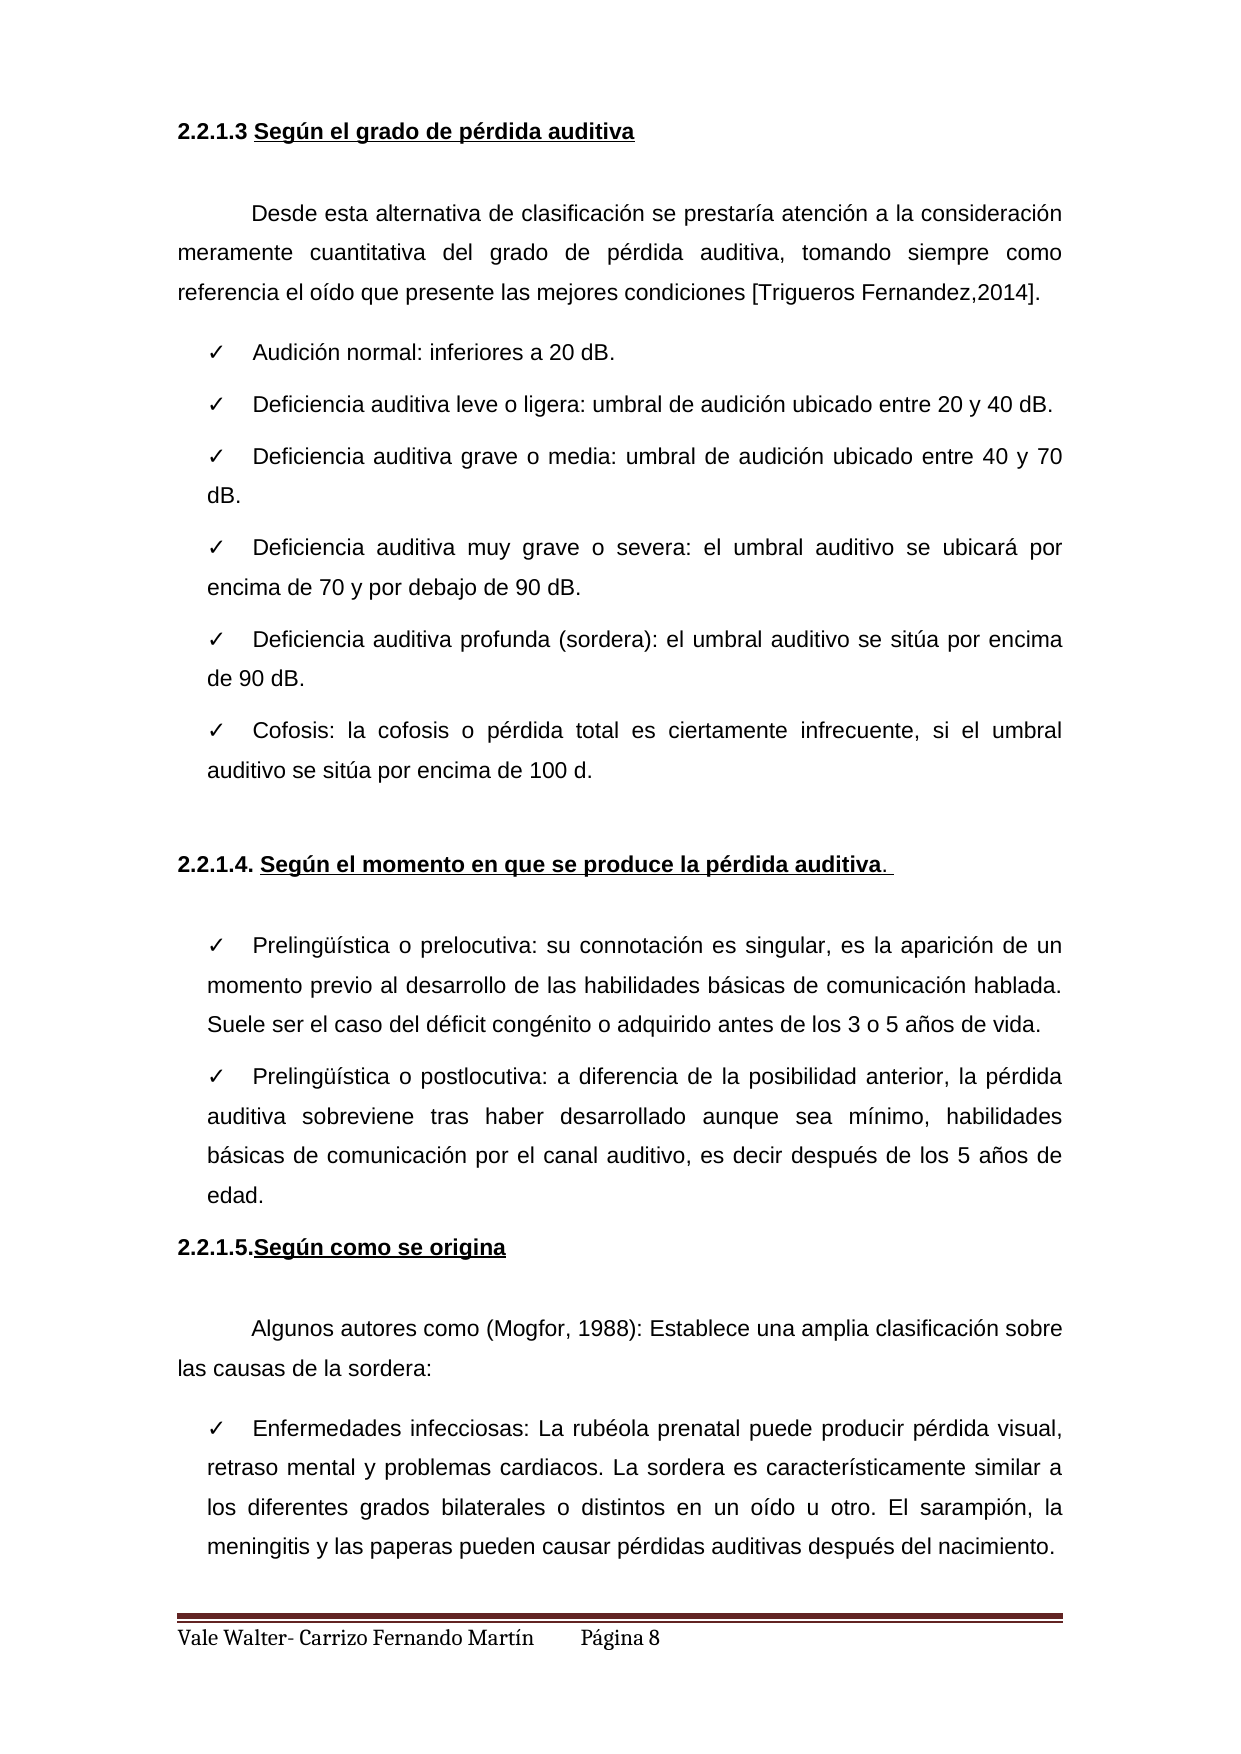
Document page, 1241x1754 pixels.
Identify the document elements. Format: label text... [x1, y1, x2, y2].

text 2.2.1.5.Según como se origina [177, 1233, 1063, 1260]
text 2.2.1.3 Según el grado de pérdida auditiva [177, 118, 1063, 144]
text Algunos autores como (Mogfor, 1988): Establece una amplia clasificación sobre las causas de la sordera: [177, 1315, 1063, 1381]
list Prelingüística o prelocutiva: su connotación es singular, es la aparición de un momento previo al desarrollo de las habilidades básicas de comunicación hablada. Suele ser el caso del déficit congénito o adquirido antes de los 3 o 5 años de vida. [207, 932, 1063, 1037]
list Prelingüística o postlocutiva: a diferencia de la posibilidad anterior, la pérdida auditiva sobreviene tras haber desarrollado aunque sea mínimo, habilidades básicas de comunicación por el canal auditivo, es decir después de los 5 años de edad. [207, 1063, 1063, 1208]
list Audición normal: inferiores a 20 dB. [207, 339, 1063, 365]
list Cofosis: la cofosis o pérdida total es ciertamente infrecuente, si el umbral auditivo se sitúa por encima de 100 d. [207, 717, 1063, 783]
text Desde esta alternativa de clasificación se prestaría atención a la consideración meramente cuantitativa del grado de pérdida auditiva, tomando siempre como referencia el oído que presente las mejores condiciones [Trigueros Fernandez,2014]. [177, 200, 1063, 305]
list Deficiencia auditiva muy grave o severa: el umbral auditivo se ubicará por encima de 70 y por debajo de 90 dB. [207, 534, 1063, 600]
text 2.2.1.4. Según el momento en que se produce la pérdida auditiva. [177, 851, 1063, 877]
list Deficiencia auditiva grave o media: umbral de audición ubicado entre 40 y 70 dB. [207, 443, 1063, 509]
list Enfermedades infecciosas: La rubéola prenatal puede producir pérdida visual, retraso mental y problemas cardiacos. La sordera es característicamente similar a los diferentes grados bilaterales o distintos en un oído u otro. El sarampión, la meningitis y las paperas pueden causar pérdidas auditivas después del nacimiento. [207, 1415, 1063, 1559]
list Deficiencia auditiva profunda (sordera): el umbral auditivo se sitúa por encima de 90 dB. [207, 626, 1063, 692]
list Deficiencia auditiva leve o ligera: umbral de audición ubicado entre 20 y 40 dB. [207, 391, 1063, 417]
